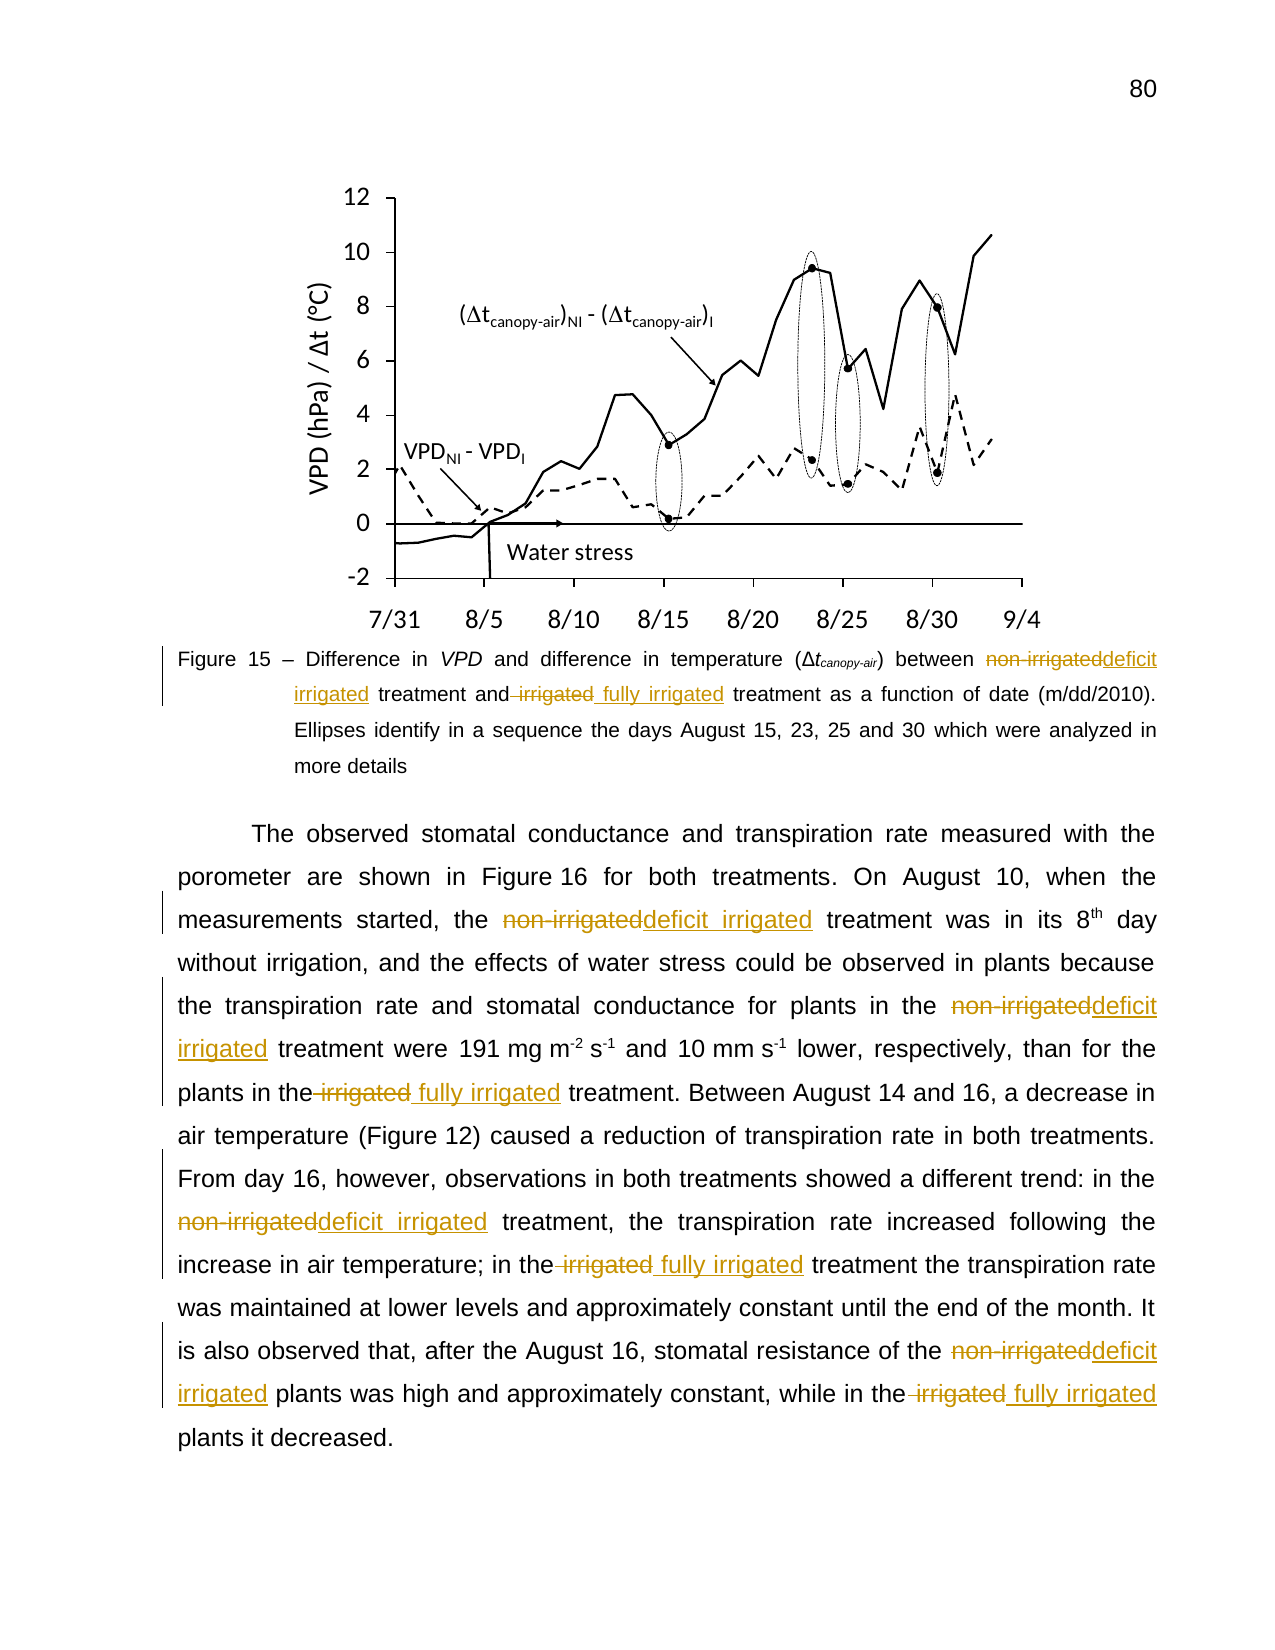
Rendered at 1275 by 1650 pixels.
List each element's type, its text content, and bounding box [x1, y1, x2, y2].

text Figure 15 – Difference in VPD and difference in temperature (∆tcanopy-air) between treatment and treatment as a function of date (m/dd/2010). Ellipses identify in a sequence the days August 15, 23, 25 and 30 which were analyzed in more details [177, 646, 1157, 778]
text The observed stomatal conductance and transpiration rate measured with the porometer are shown in Figure 16 for both treatments. On August 10, when the measurements started, the treatment was in its 8th day without irrigation, and the effects of water stress could be observed in plants because the transpiration rate and stomatal conductance for plants in the treatment were 191 mg m-2 s-1 and 10 mm s-1 lower, respectively, than for the plants in the treatment. Between August 14 and 16, a decrease in air temperature (Figure 12) caused a reduction of transpiration rate in both treatments. From day 16, however, observations in both treatments showed a different trend: in the treatment, the transpiration rate increased following the increase in air temperature; in the treatment the transpiration rate was maintained at lower levels and approximately constant until the end of the month. It is also observed that, after the August 16, stomatal resistance of the plants was high and approximately constant, while in the plants it decreased. [177, 819, 1157, 1451]
